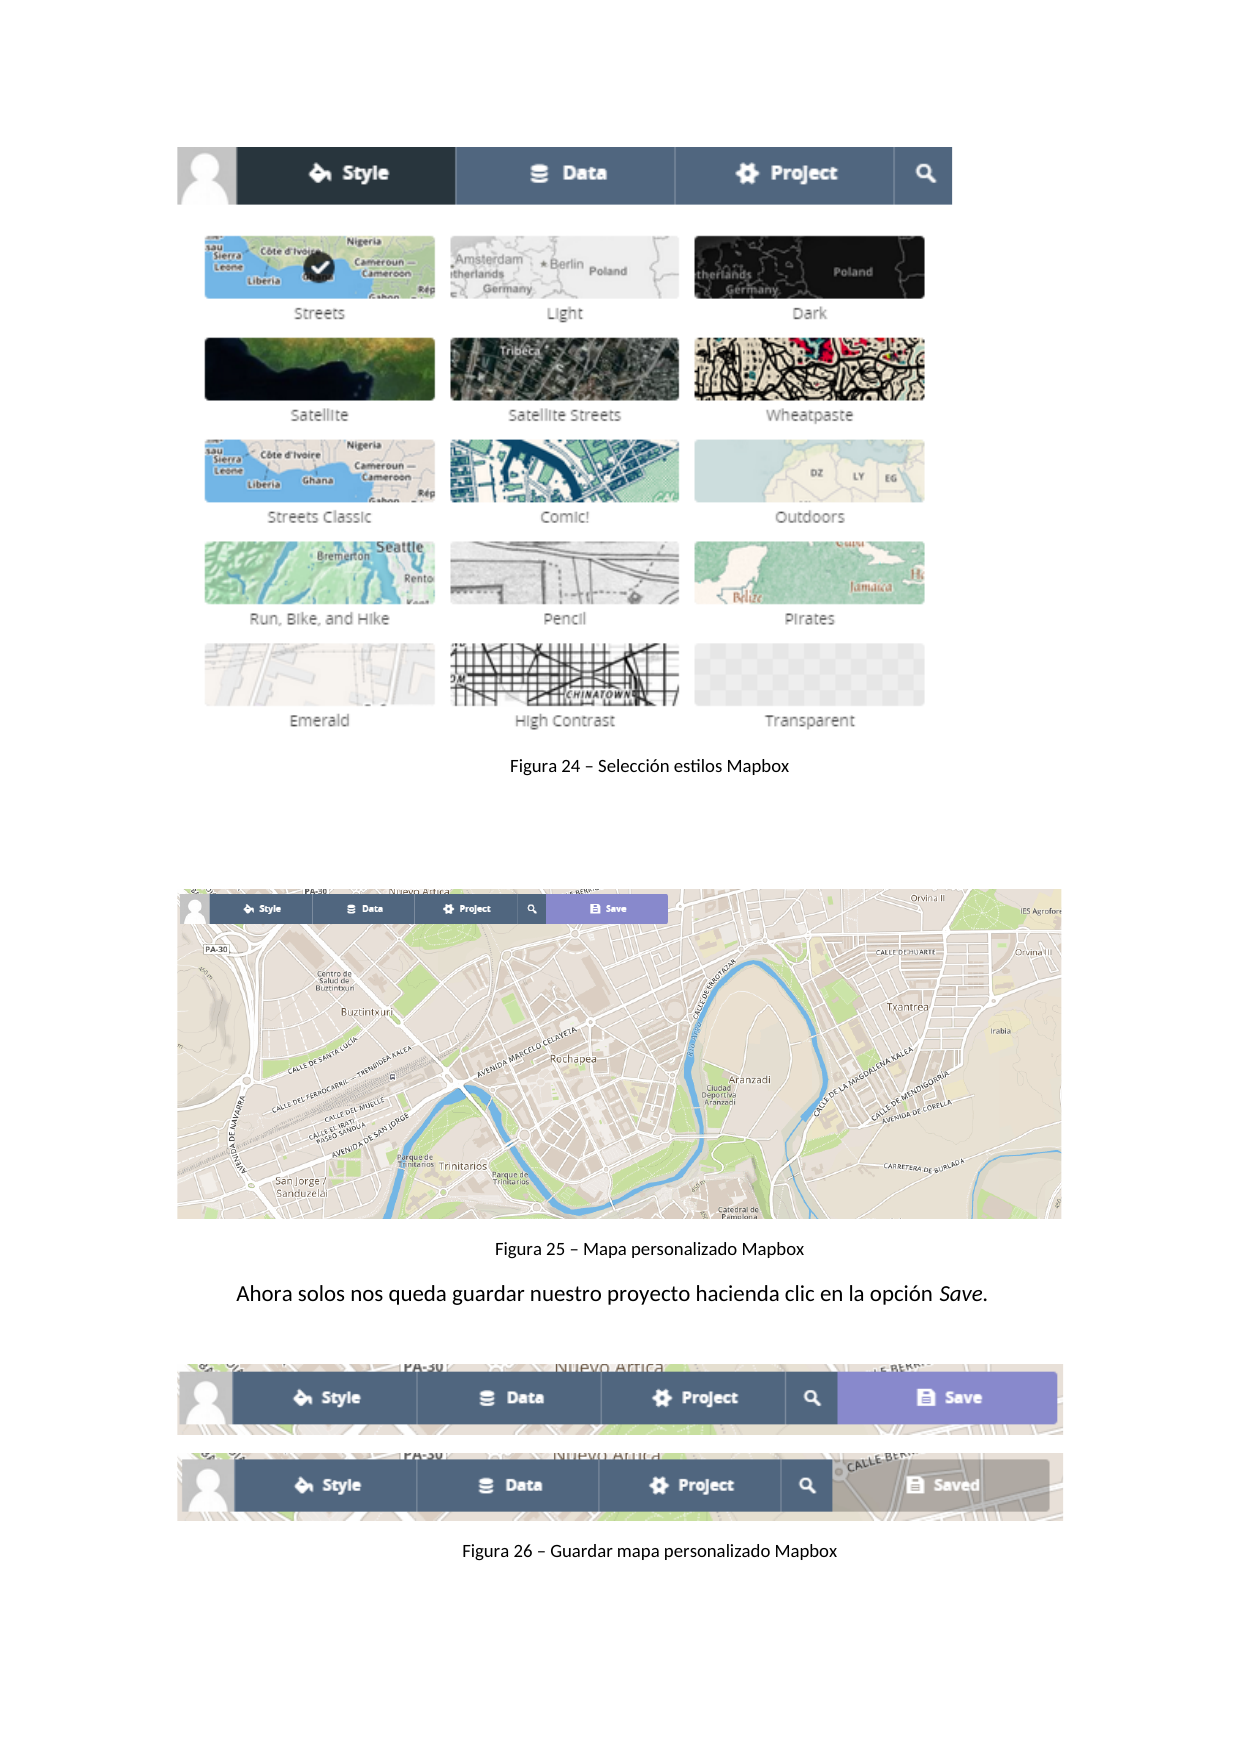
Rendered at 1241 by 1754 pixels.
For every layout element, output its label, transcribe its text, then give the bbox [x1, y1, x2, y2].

text Ahora solos nos queda guardar nuestro proyecto hacienda clic en la opción Save. [177, 1279, 1063, 1307]
picture [177, 889, 1062, 1219]
picture [177, 1453, 1064, 1521]
text Figura 26 – Guardar mapa personalizado Mapbox [177, 1539, 1063, 1562]
text Figura 24 – Selección estilos Mapbox [177, 754, 1063, 777]
picture [177, 1364, 1064, 1435]
text Figura 25 – Mapa personalizado Mapbox [177, 1238, 1063, 1261]
picture [177, 147, 953, 736]
